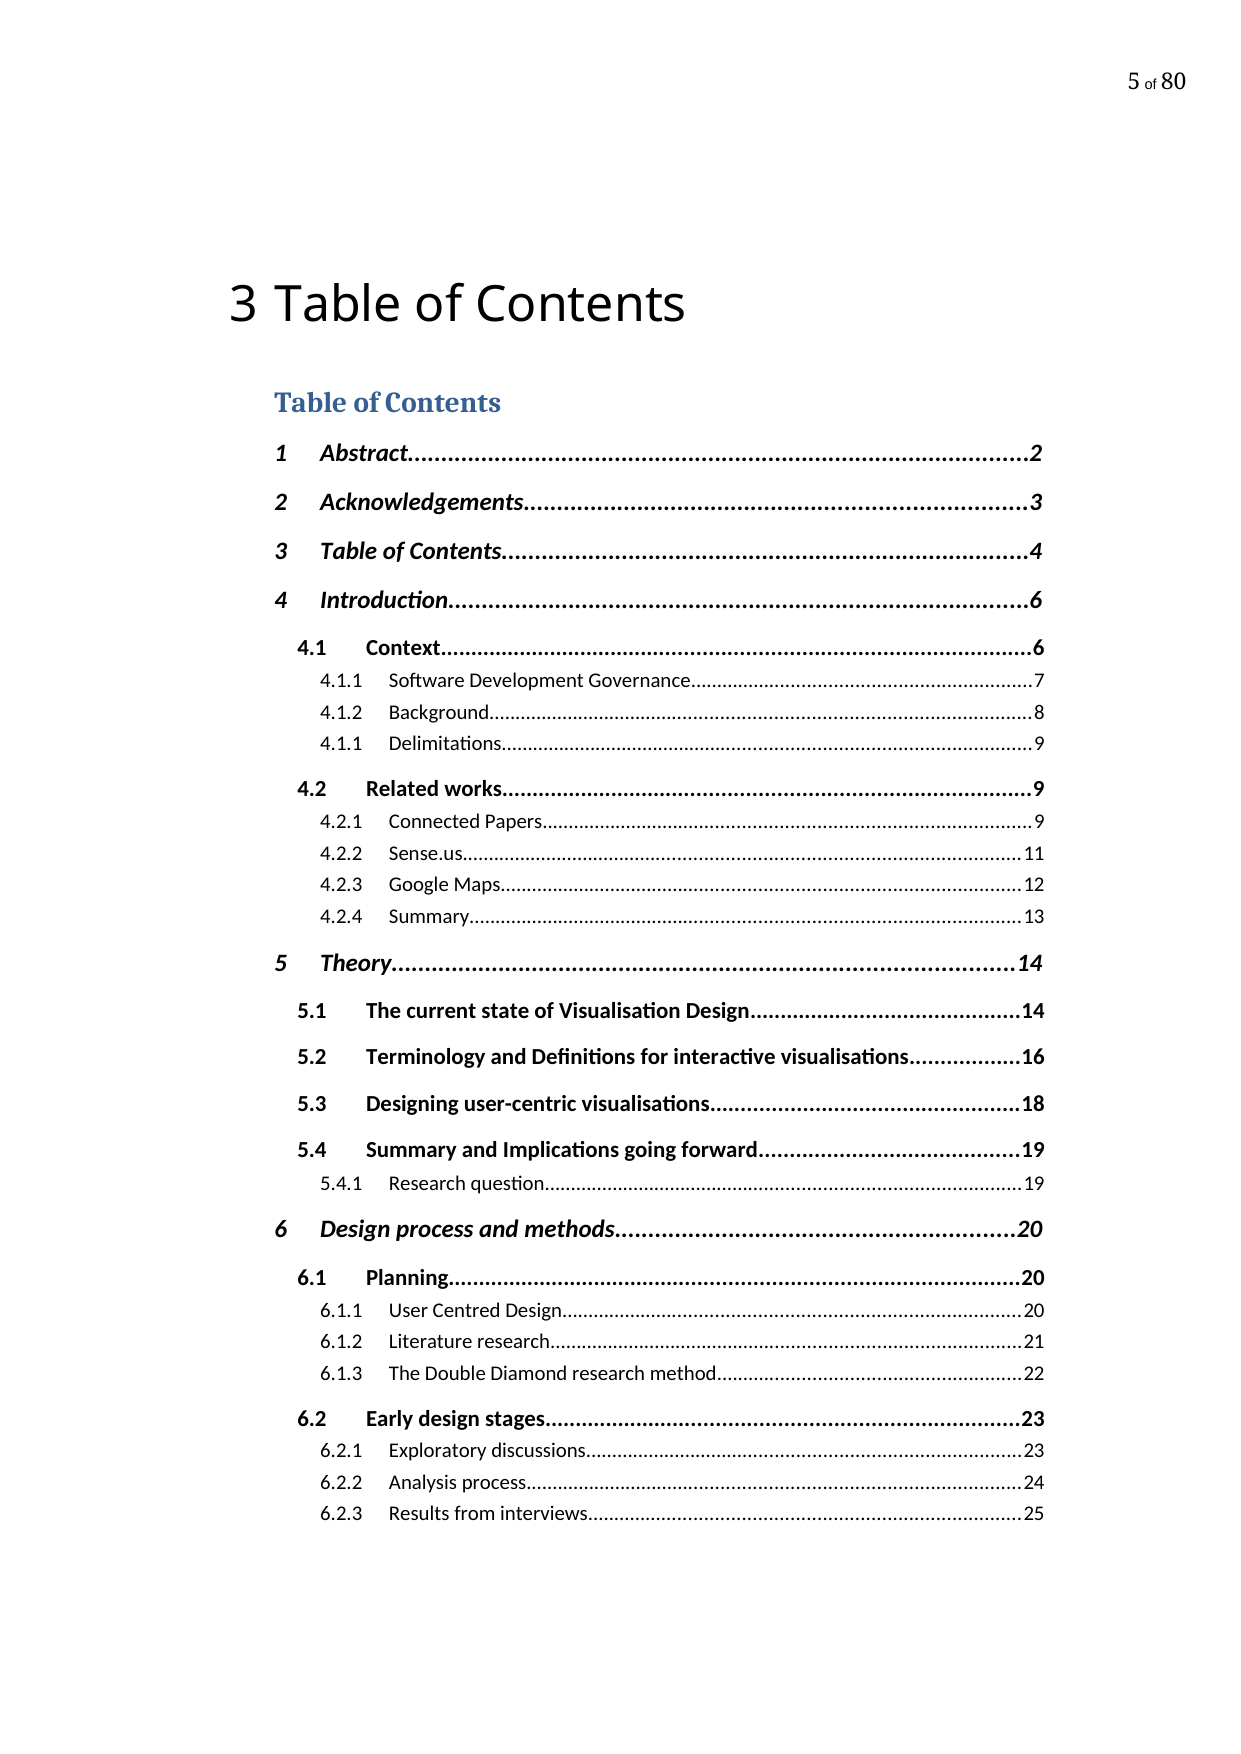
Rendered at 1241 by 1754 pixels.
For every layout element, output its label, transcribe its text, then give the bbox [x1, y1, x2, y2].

subtitle Table of Contents [229, 268, 1045, 336]
